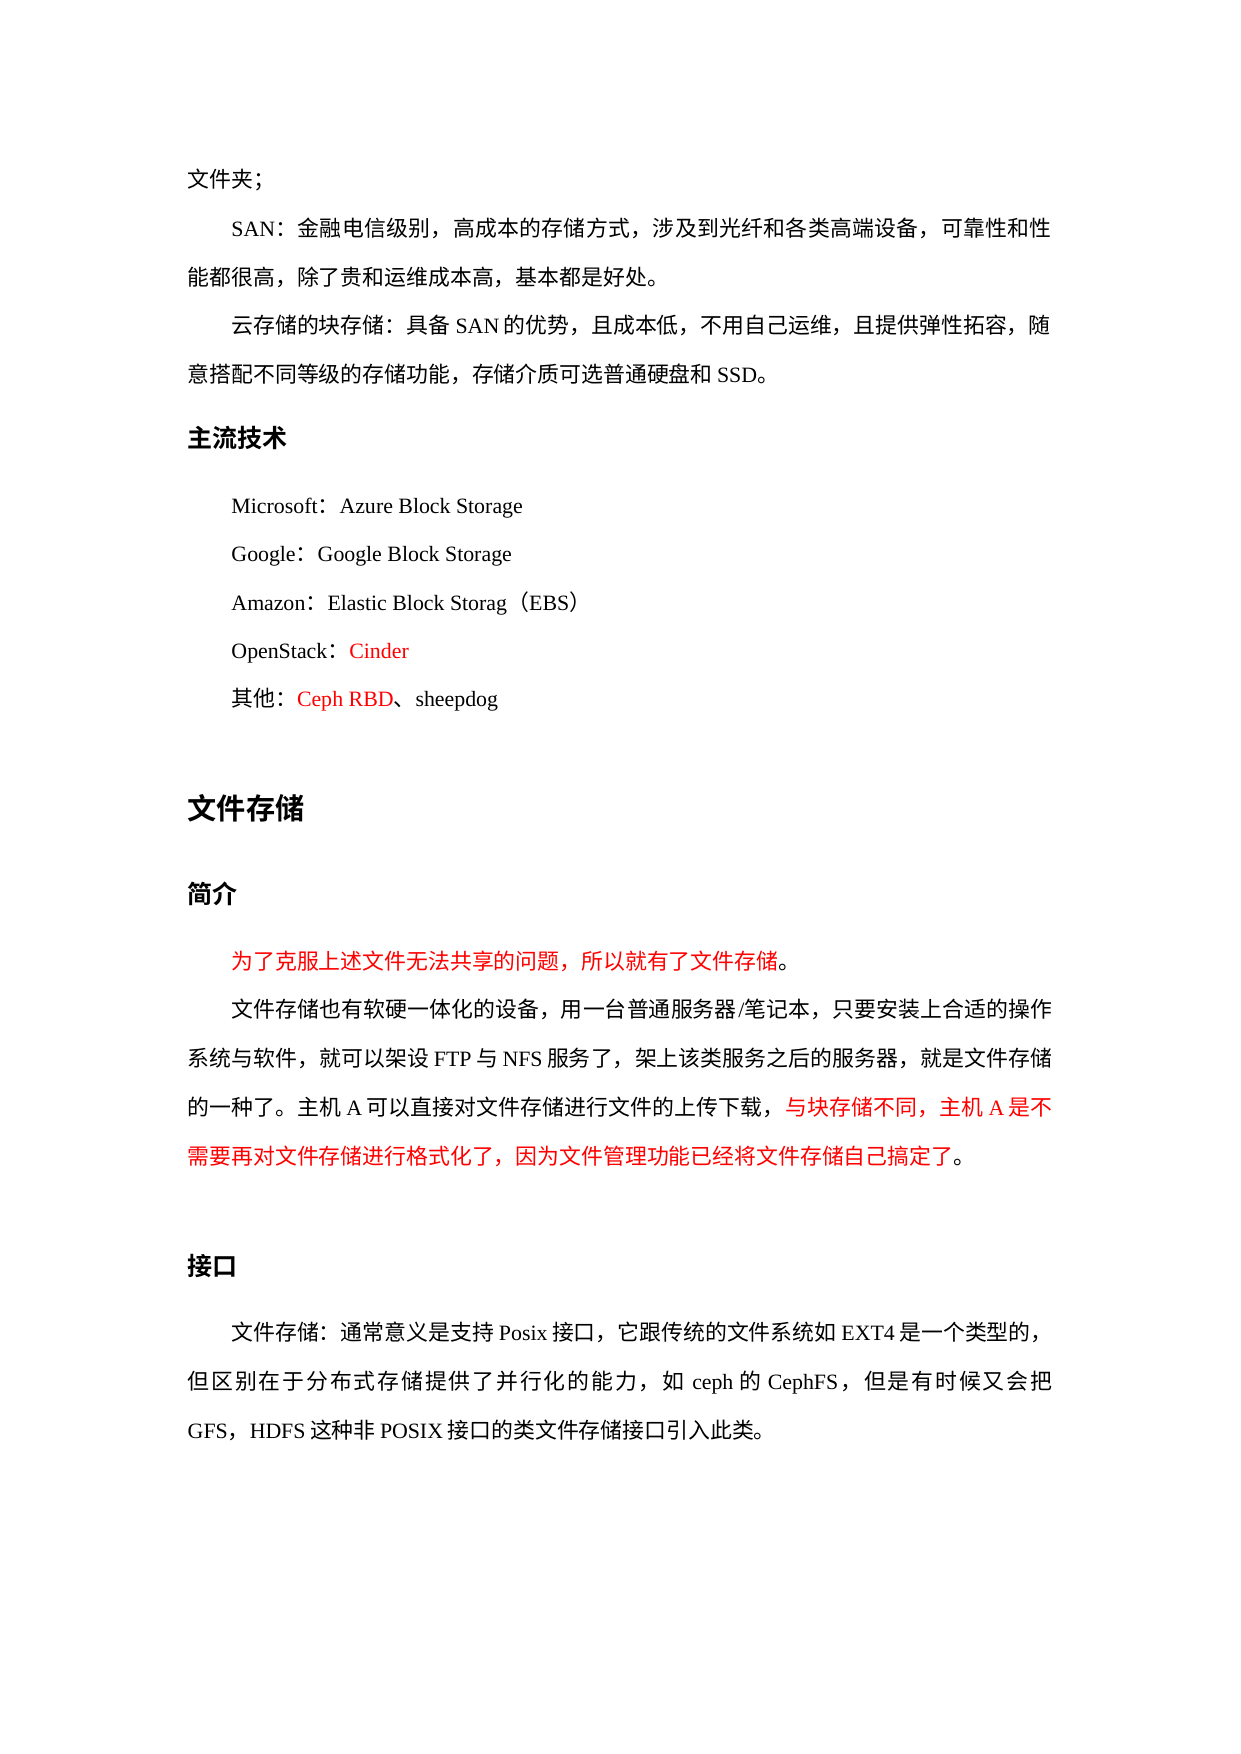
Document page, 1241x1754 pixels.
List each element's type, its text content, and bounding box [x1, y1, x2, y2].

subtitle 主流技术 [187, 404, 1053, 469]
text 文件存储：通常意义是支持Posix接口，它跟传统的文件系统如EXT4是一个类型的，但区别在于分布式存储提供了并行化的能力，如ceph的CephFS，但是有时候又会把GFS，HDFS这种非POSIX接口的类文件存储接口引入此类。 [187, 1315, 1053, 1445]
subtitle 接口 [187, 1232, 1053, 1297]
text 其他：Ceph RBD、sheepdog [187, 681, 1053, 713]
text SAN：金融电信级别，高成本的存储方式，涉及到光纤和各类高端设备，可靠性和性能都很高，除了贵和运维成本高，基本都是好处。 [187, 210, 1053, 292]
text Google：Google Block Storage [187, 536, 1053, 568]
text Amazon：Elastic Block Storag（EBS） [187, 584, 1053, 617]
subtitle 简介 [187, 861, 1053, 926]
subtitle 文件存储 [187, 774, 1053, 839]
text 文件存储也有软硬一体化的设备，用一台普通服务器/笔记本，只要安装上合适的操作系统与软件，就可以架设FTP与NFS服务了，架上该类服务之后的服务器，就是文件存储的一种了。主机A可以直接对文件存储进行文件的上传下载，与块存储不同，主机A是不需要再对文件存储进行格式化了，因为文件管理功能已经将文件存储自己搞定了。 [187, 992, 1053, 1171]
text 云存储的块存储：具备SAN的优势，且成本低，不用自己运维，且提供弹性拓容，随意搭配不同等级的存储功能，存储介质可选普通硬盘和SSD。 [187, 307, 1053, 389]
text Microsoft：Azure Block Storage [187, 488, 1053, 520]
text 为了克服上述文件无法共享的问题，所以就有了文件存储。 [187, 944, 1053, 976]
text OpenStack：Cinder [187, 633, 1053, 665]
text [187, 162, 1053, 194]
